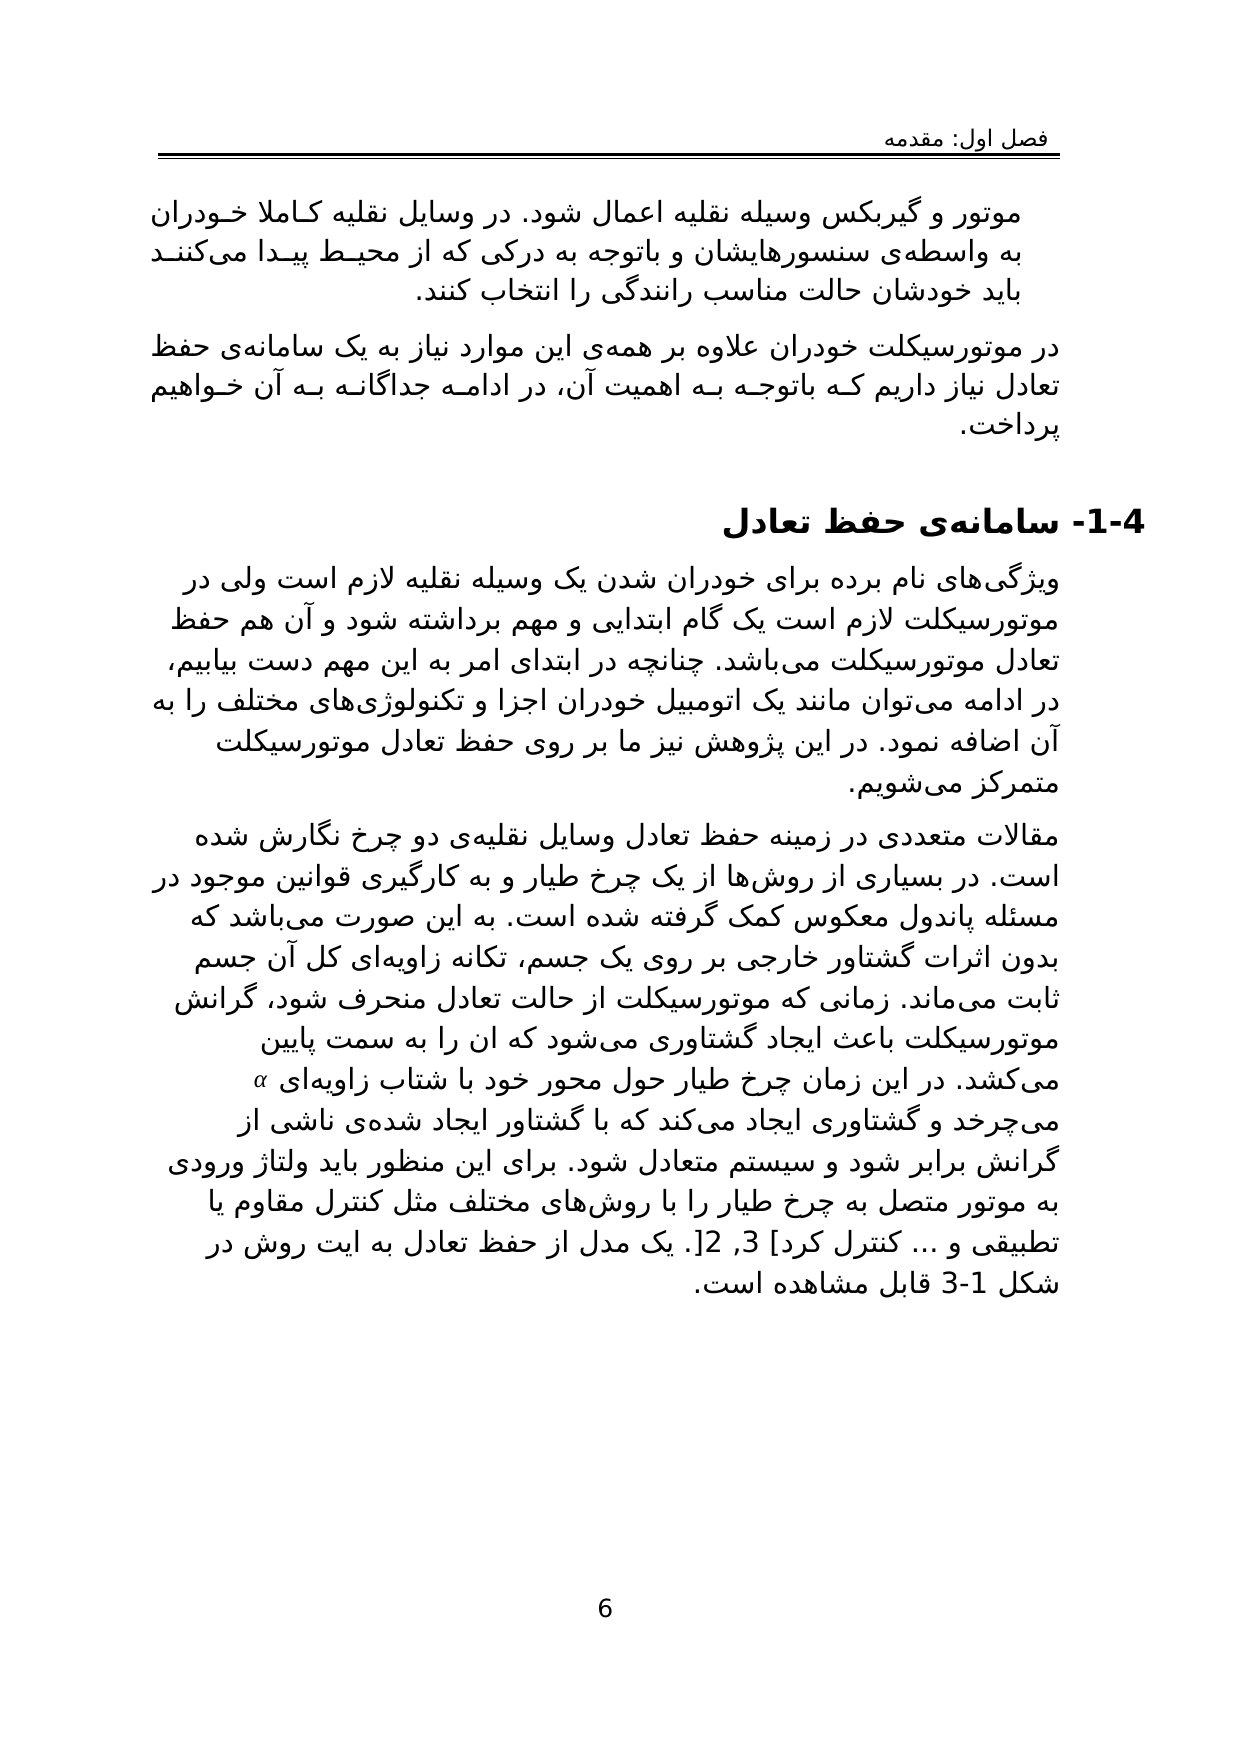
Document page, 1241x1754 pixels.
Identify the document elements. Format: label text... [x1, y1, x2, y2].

text مقالات متعددی در زمینه حفظ تعادل وسایل نقلیه‌ی دو چرخ نگارش شده است. در بسیاری از روش‌ها از یک چرخ طیار و به کارگیری قوانین موجود در مسئله پاندول معکوس کمک گرفته شده است. به این صورت می‌باشد که بدون اثرات گشتاور خارجی بر روی یک جسم، تکانه زاویه‌ای کل آن جسم ثابت می‌ماند. زمانی که موتورسیکلت از حالت تعادل منحرف شود، گرانش موتورسیکلت باعث ایجاد گشتاوری می‌شود که ان را به سمت پایین می‌کشد. در این زمان چرخ طیار حول محور خود با شتاب زاویه‌ای می‌چرخد و گشتاوری ایجاد می‌کند که با گشتاور ایجاد شده‌ی ناشی از گرانش برابر شود و سیستم متعادل شود. برای این منظور باید ولتاژ ورودی به موتور متصل به چرخ طیار را با روش‌های مختلف مثل کنترل مقاوم یا تطبیقی و ... کنترل کرد] 3, 2[. یک مدل از حفظ تعادل به ایت روش در شکل 1-3 قابل مشاهده است. [150, 818, 1060, 1300]
text در موتورسیکلت خودران علاوه بر همه‌ی این موارد نیاز به یک سامانه‌ی حفظ تعادل نیاز داریم که باتوجه به اهمیت آن، در ادامه جداگانه به آن خواهیم پرداخت. [150, 329, 1060, 441]
text ویژگی‌های نام برده برای خودران شدن یک وسیله نقلیه لازم است ولی در موتورسیکلت لازم است یک گام ابتدایی و مهم برداشته شود و آن هم حفظ تعادل موتورسیکلت می‌باشد. چنانچه در ابتدای امر به این مهم دست بیابیم، در ادامه می‌توان مانند یک اتومبیل خودران اجزا و تکنولوژی‌های مختلف را به آن اضافه نمود. در این پژوهش نیز ما بر روی حفظ تعادل موتورسیکلت متمرکز می‌شویم. [150, 561, 1060, 799]
subtitle سامانه‌ی حفظ تعادل [150, 502, 1060, 541]
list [150, 196, 1060, 307]
